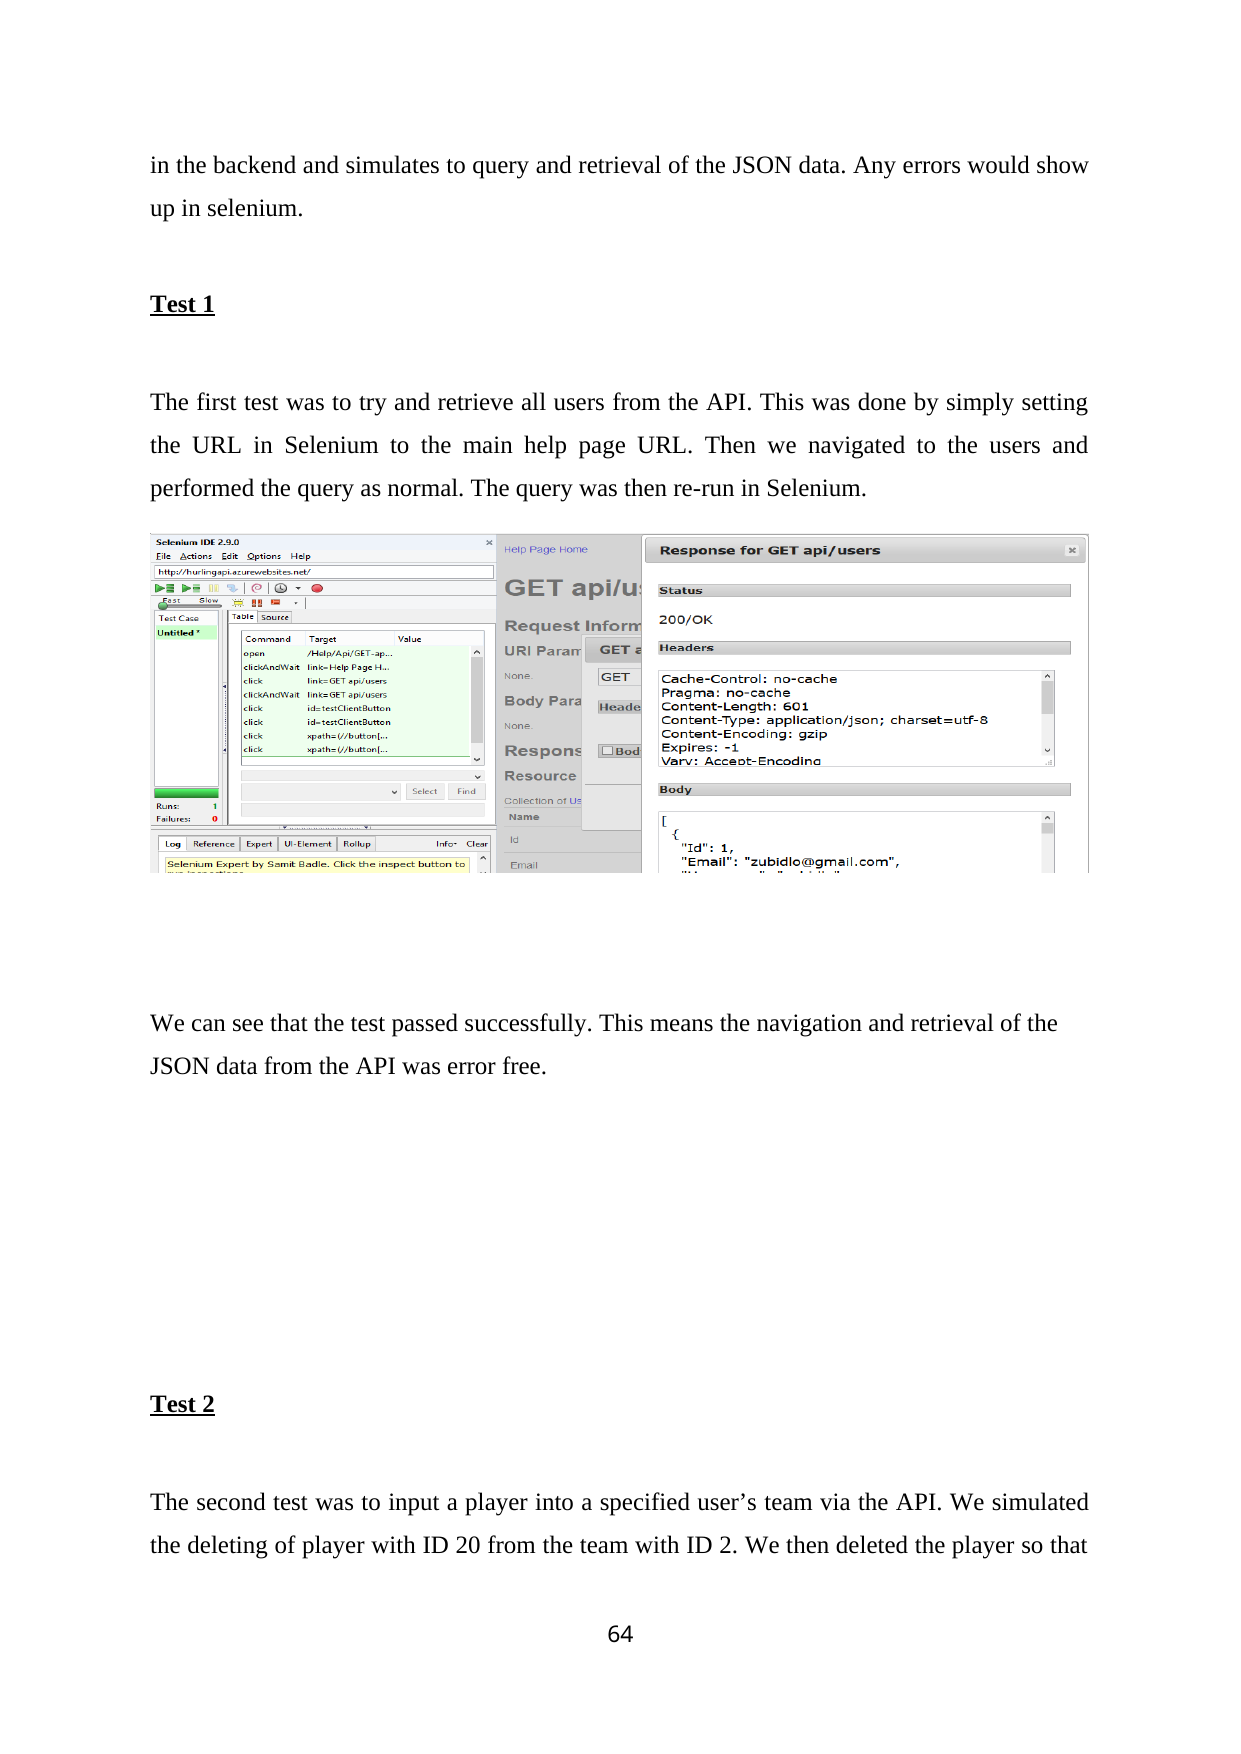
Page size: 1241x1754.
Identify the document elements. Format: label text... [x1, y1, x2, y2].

text Test 2 [150, 1389, 1090, 1418]
text The first test was to try and retrieve all users from the API. This was done by simply setting the URL in Selenium to the main help page URL. Then we navigated to the users and performed the query as normal. The query was then re-run in Selenium. [150, 387, 1090, 502]
text We can see that the test passed successfully. This means the navigation and retrieval of the JSON data from the API was error free. [150, 1008, 1090, 1080]
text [150, 150, 1090, 222]
picture [150, 533, 1089, 873]
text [150, 1487, 1090, 1559]
text Test 1 [150, 289, 1090, 318]
